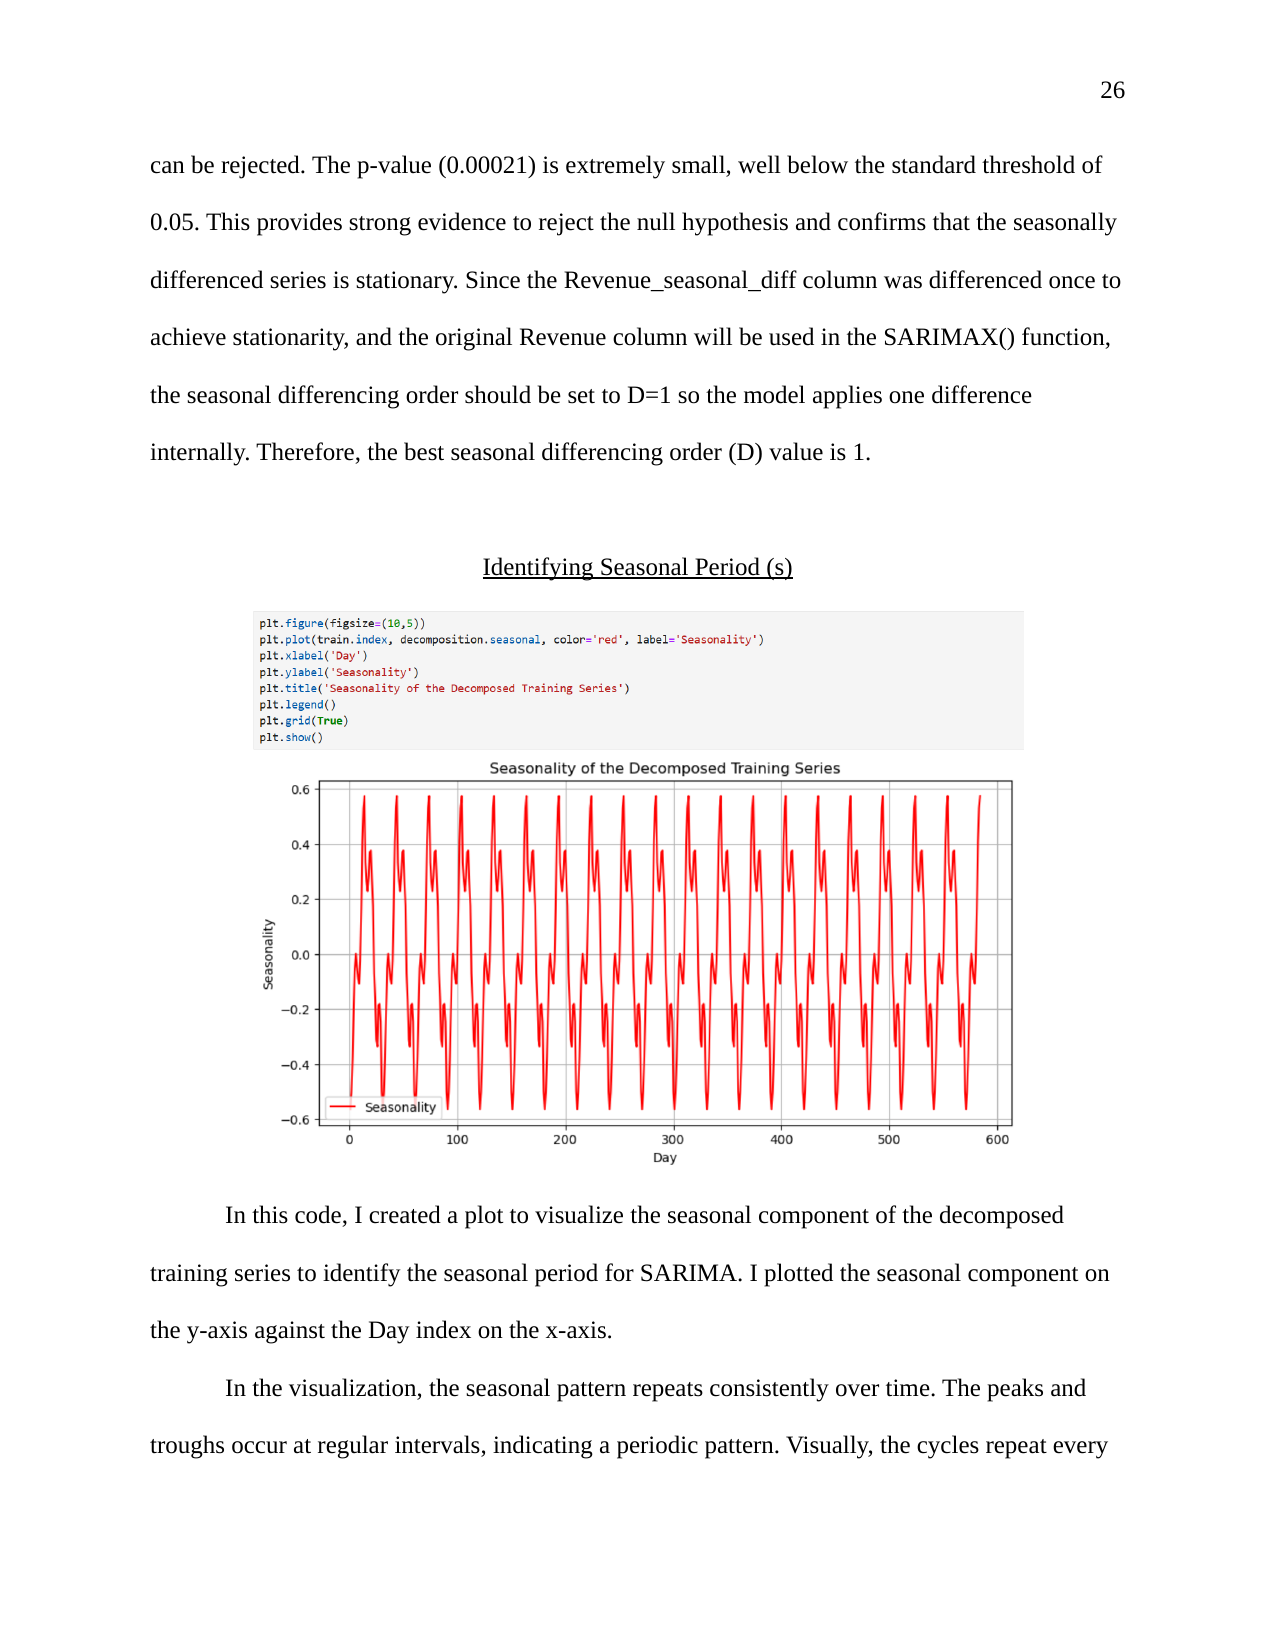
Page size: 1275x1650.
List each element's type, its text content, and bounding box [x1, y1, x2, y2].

text In this code, I created a plot to visualize the seasonal component of the decomposed training series to identify the seasonal period for SARIMA. I plotted the seasonal component on the y-axis against the Day index on the x-axis. [150, 1201, 1125, 1344]
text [150, 150, 1125, 466]
text Identifying Seasonal Period (s) [150, 552, 1125, 581]
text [150, 1373, 1125, 1459]
picture [251, 610, 1024, 1170]
